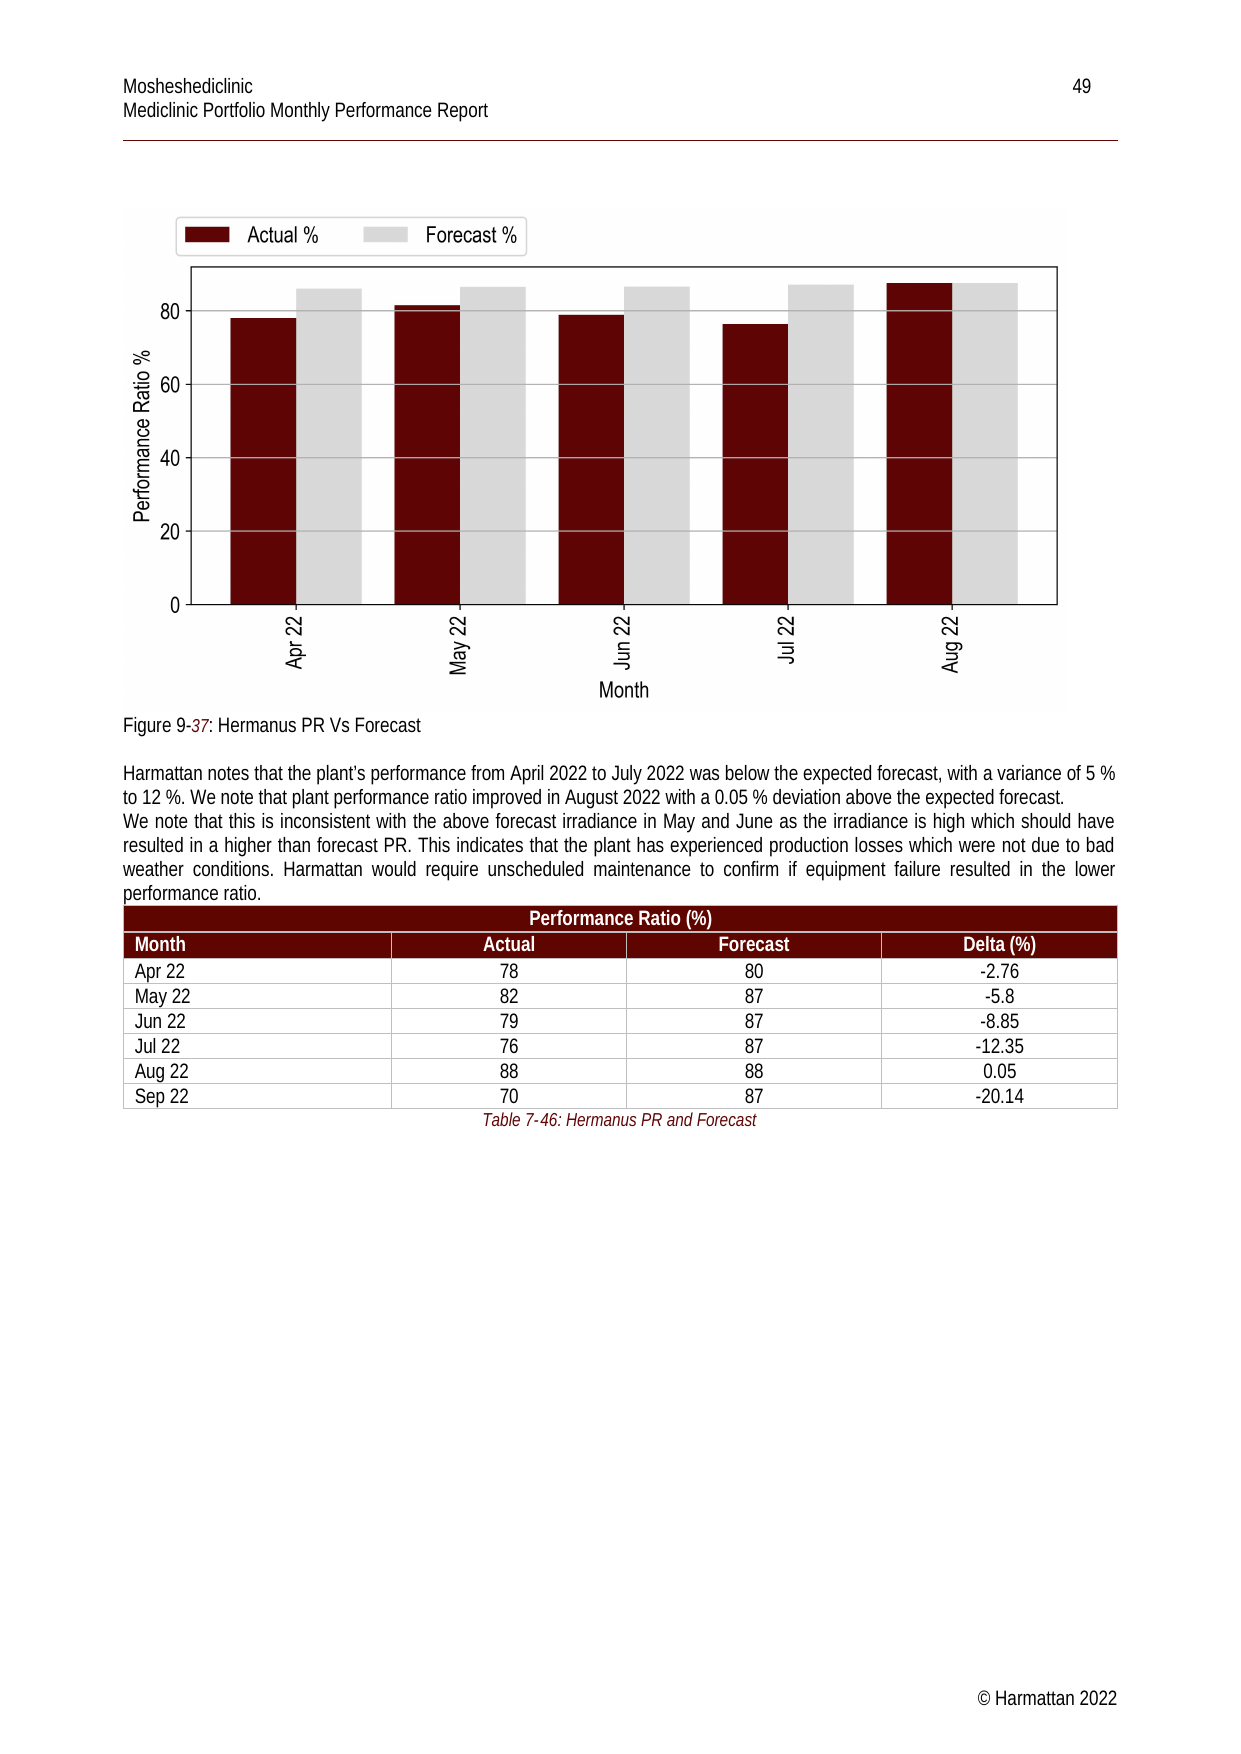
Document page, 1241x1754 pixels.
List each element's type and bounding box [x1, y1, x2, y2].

table_cell [124, 1059, 391, 1083]
table_cell [627, 1034, 881, 1058]
table_cell [392, 1084, 626, 1108]
table_cell [627, 1009, 881, 1033]
table_cell [882, 933, 1117, 958]
table_cell [882, 1034, 1117, 1058]
table_cell [882, 1059, 1117, 1083]
table_cell [124, 1034, 391, 1058]
table_cell [124, 984, 391, 1008]
table_cell [392, 984, 626, 1008]
table_cell [882, 959, 1117, 983]
table_cell [627, 1059, 881, 1083]
table_cell [882, 984, 1117, 1008]
table_cell [124, 1009, 391, 1033]
table_cell [392, 1059, 626, 1083]
table_cell [392, 1009, 626, 1033]
table_cell [882, 1009, 1117, 1033]
table_cell [392, 933, 626, 958]
table_cell [392, 959, 626, 983]
table_cell [627, 1084, 881, 1108]
table_cell [124, 959, 391, 983]
table_cell [392, 1034, 626, 1058]
picture [122, 206, 1068, 713]
table_cell [627, 959, 881, 983]
table_cell [627, 984, 881, 1008]
table_header [124, 906, 1117, 931]
table_cell [882, 1084, 1117, 1108]
table_cell [124, 933, 391, 958]
table_cell [627, 933, 881, 958]
table_cell [124, 1084, 391, 1108]
